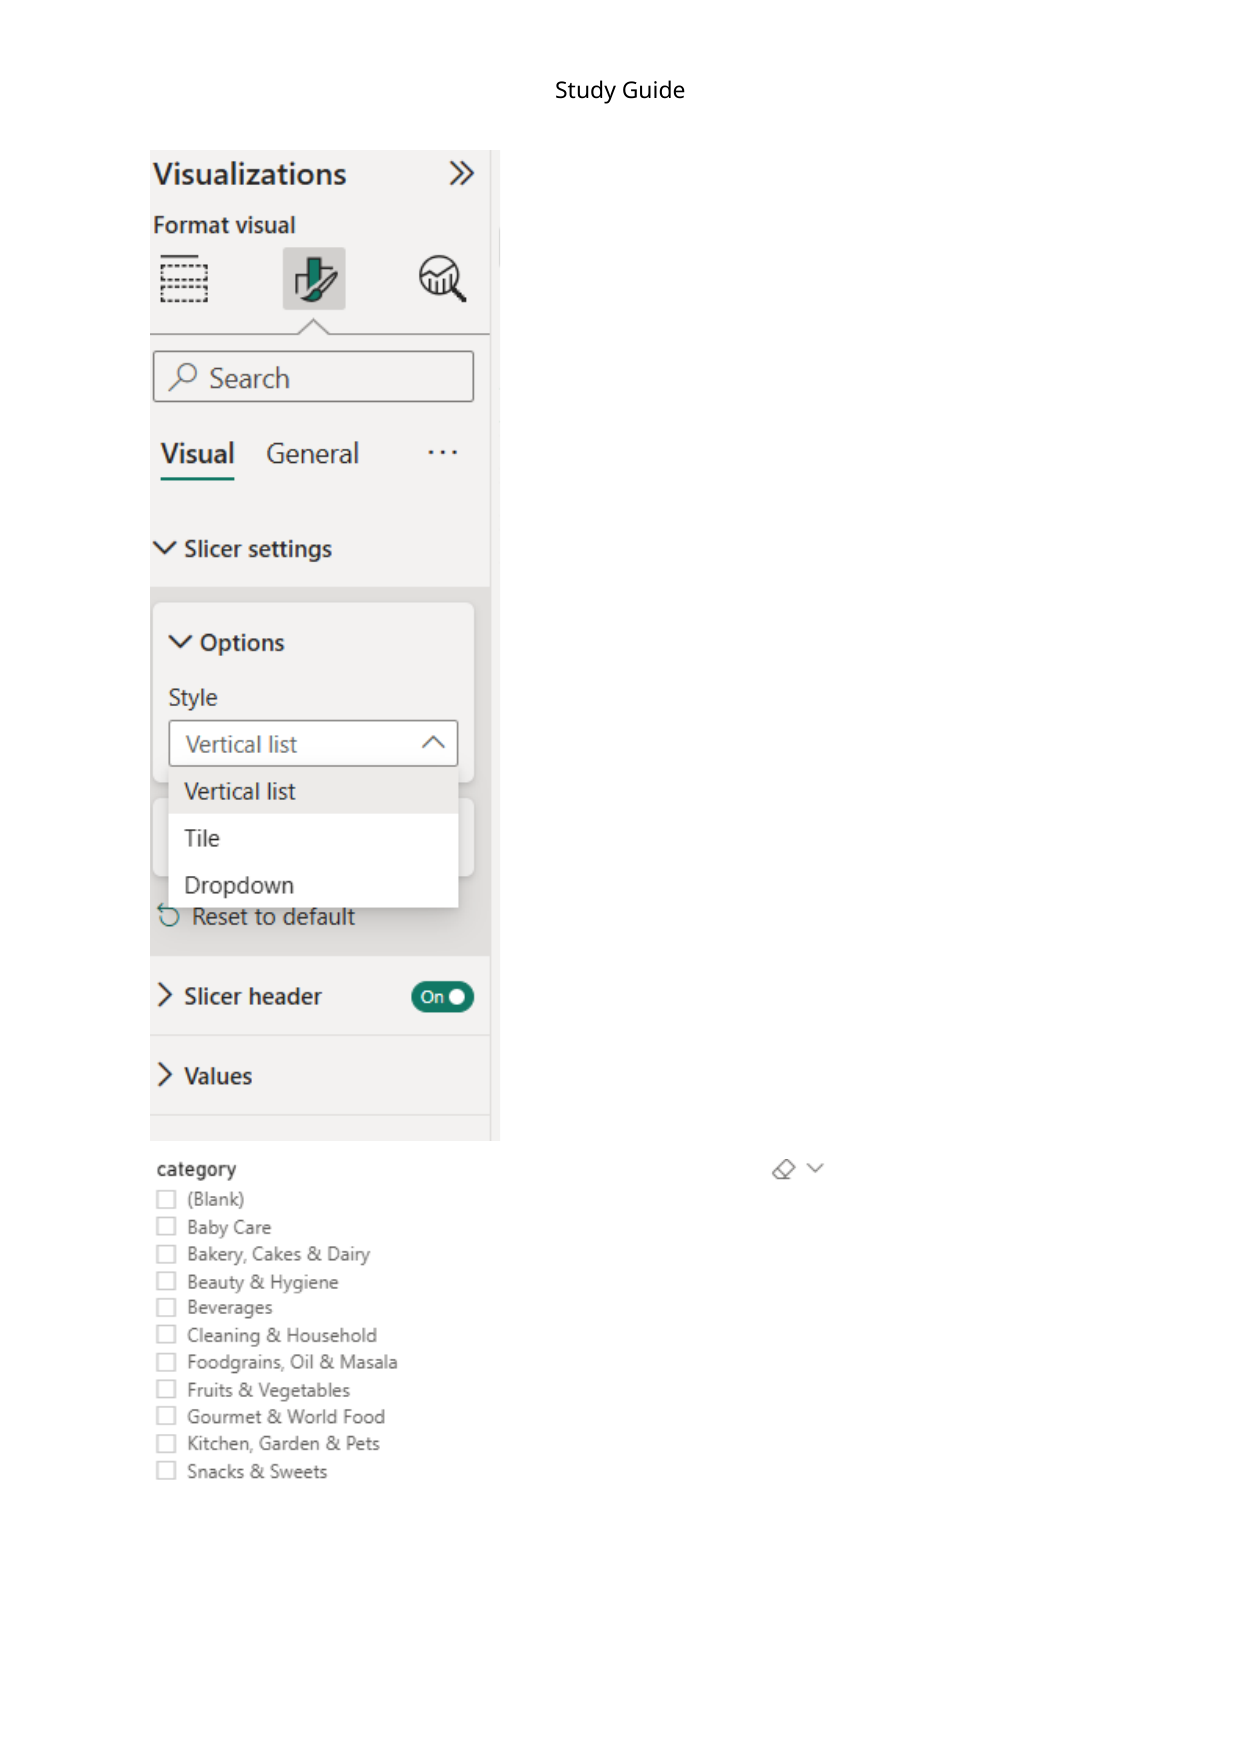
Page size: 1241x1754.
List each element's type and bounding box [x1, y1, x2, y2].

picture [150, 150, 501, 1141]
picture [150, 1159, 832, 1552]
